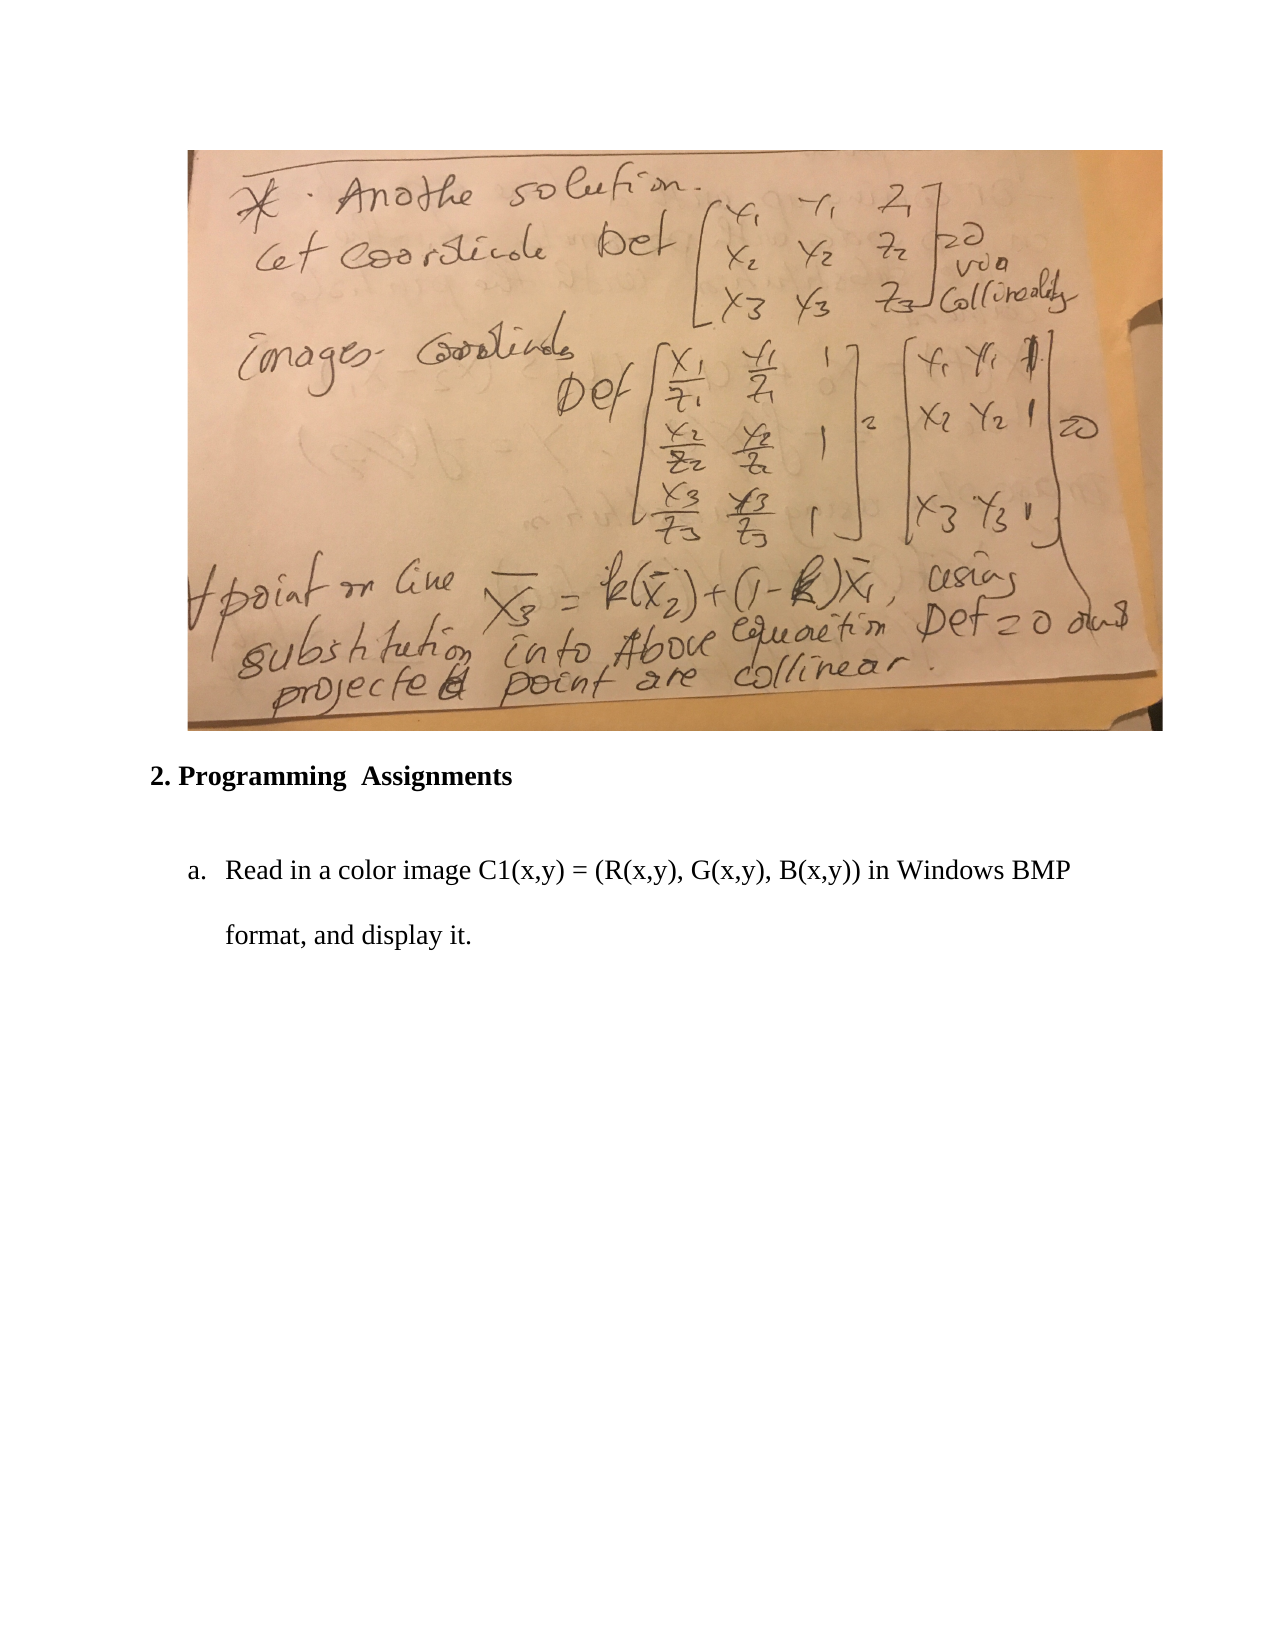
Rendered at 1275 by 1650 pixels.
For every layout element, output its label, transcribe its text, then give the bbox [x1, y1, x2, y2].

picture [187, 150, 1163, 731]
text 2. Programming Assignments [150, 759, 1125, 791]
list Read in a color image C1(x,y) = (R(x,y), G(x,y), B(x,y)) in Windows BMP format, and display it. [187, 853, 1125, 950]
